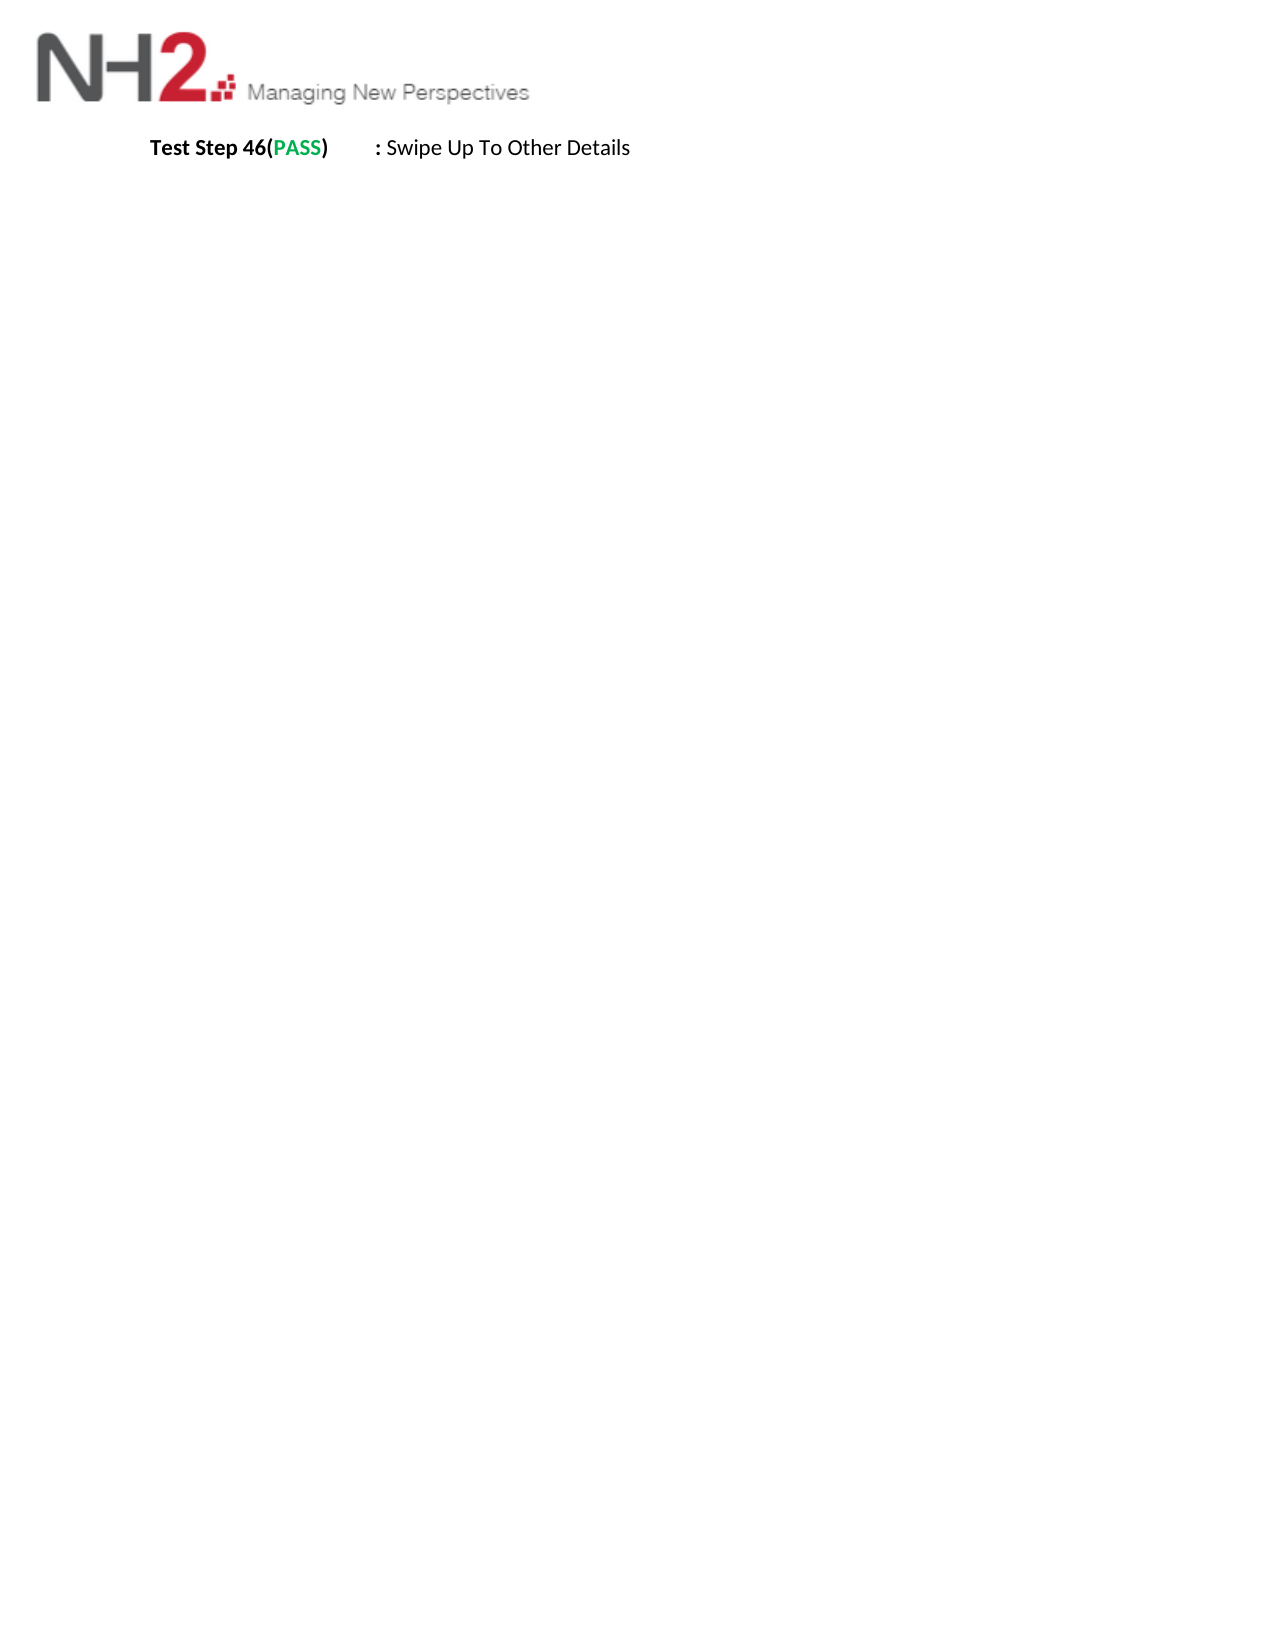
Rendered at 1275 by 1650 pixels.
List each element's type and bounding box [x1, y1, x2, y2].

picture [26, 23, 540, 111]
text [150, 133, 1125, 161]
